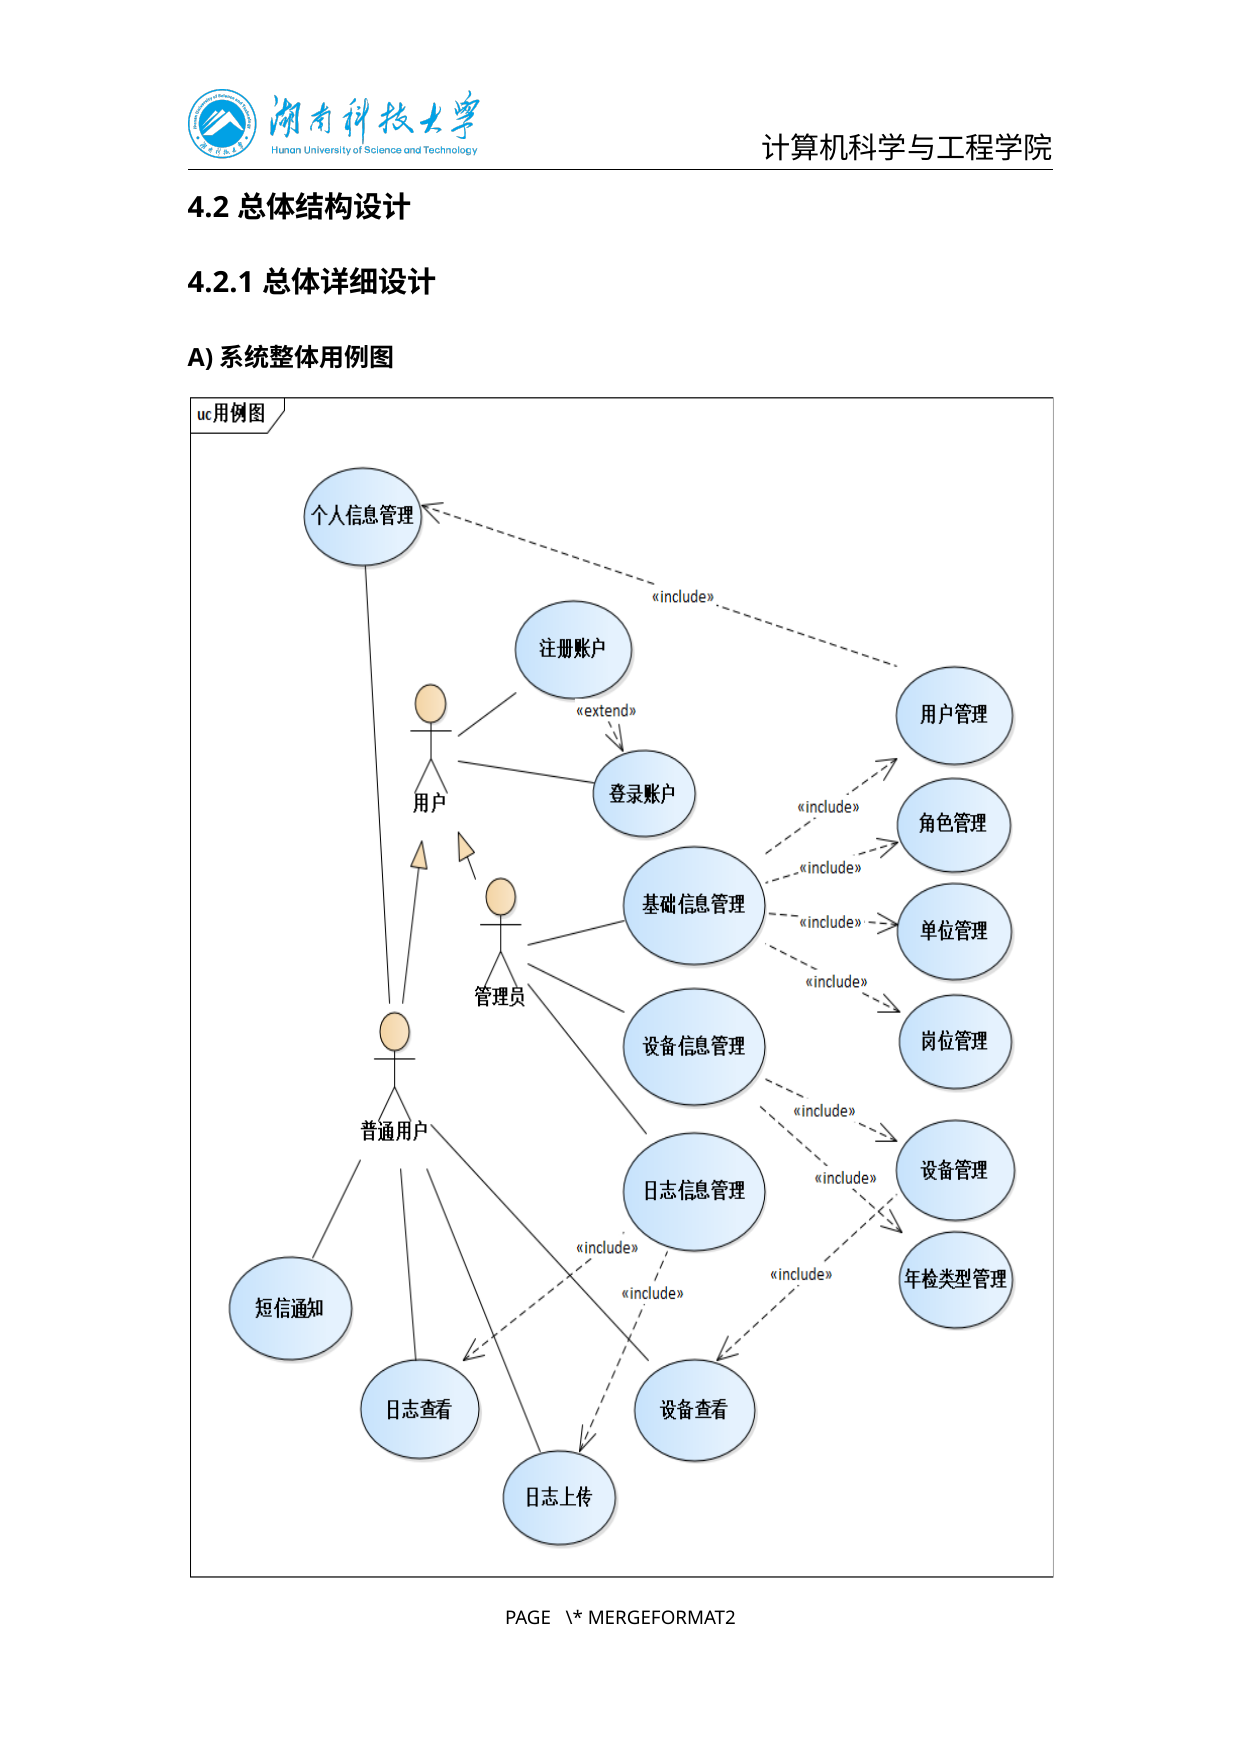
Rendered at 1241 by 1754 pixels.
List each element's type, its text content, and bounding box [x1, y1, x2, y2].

text A) 系统整体用例图 [187, 323, 1055, 388]
picture [189, 397, 1054, 1579]
subtitle 4.2 总体结构设计 [187, 172, 1053, 237]
picture [187, 88, 480, 159]
text 4.2.1 总体详细设计 [187, 247, 1053, 312]
